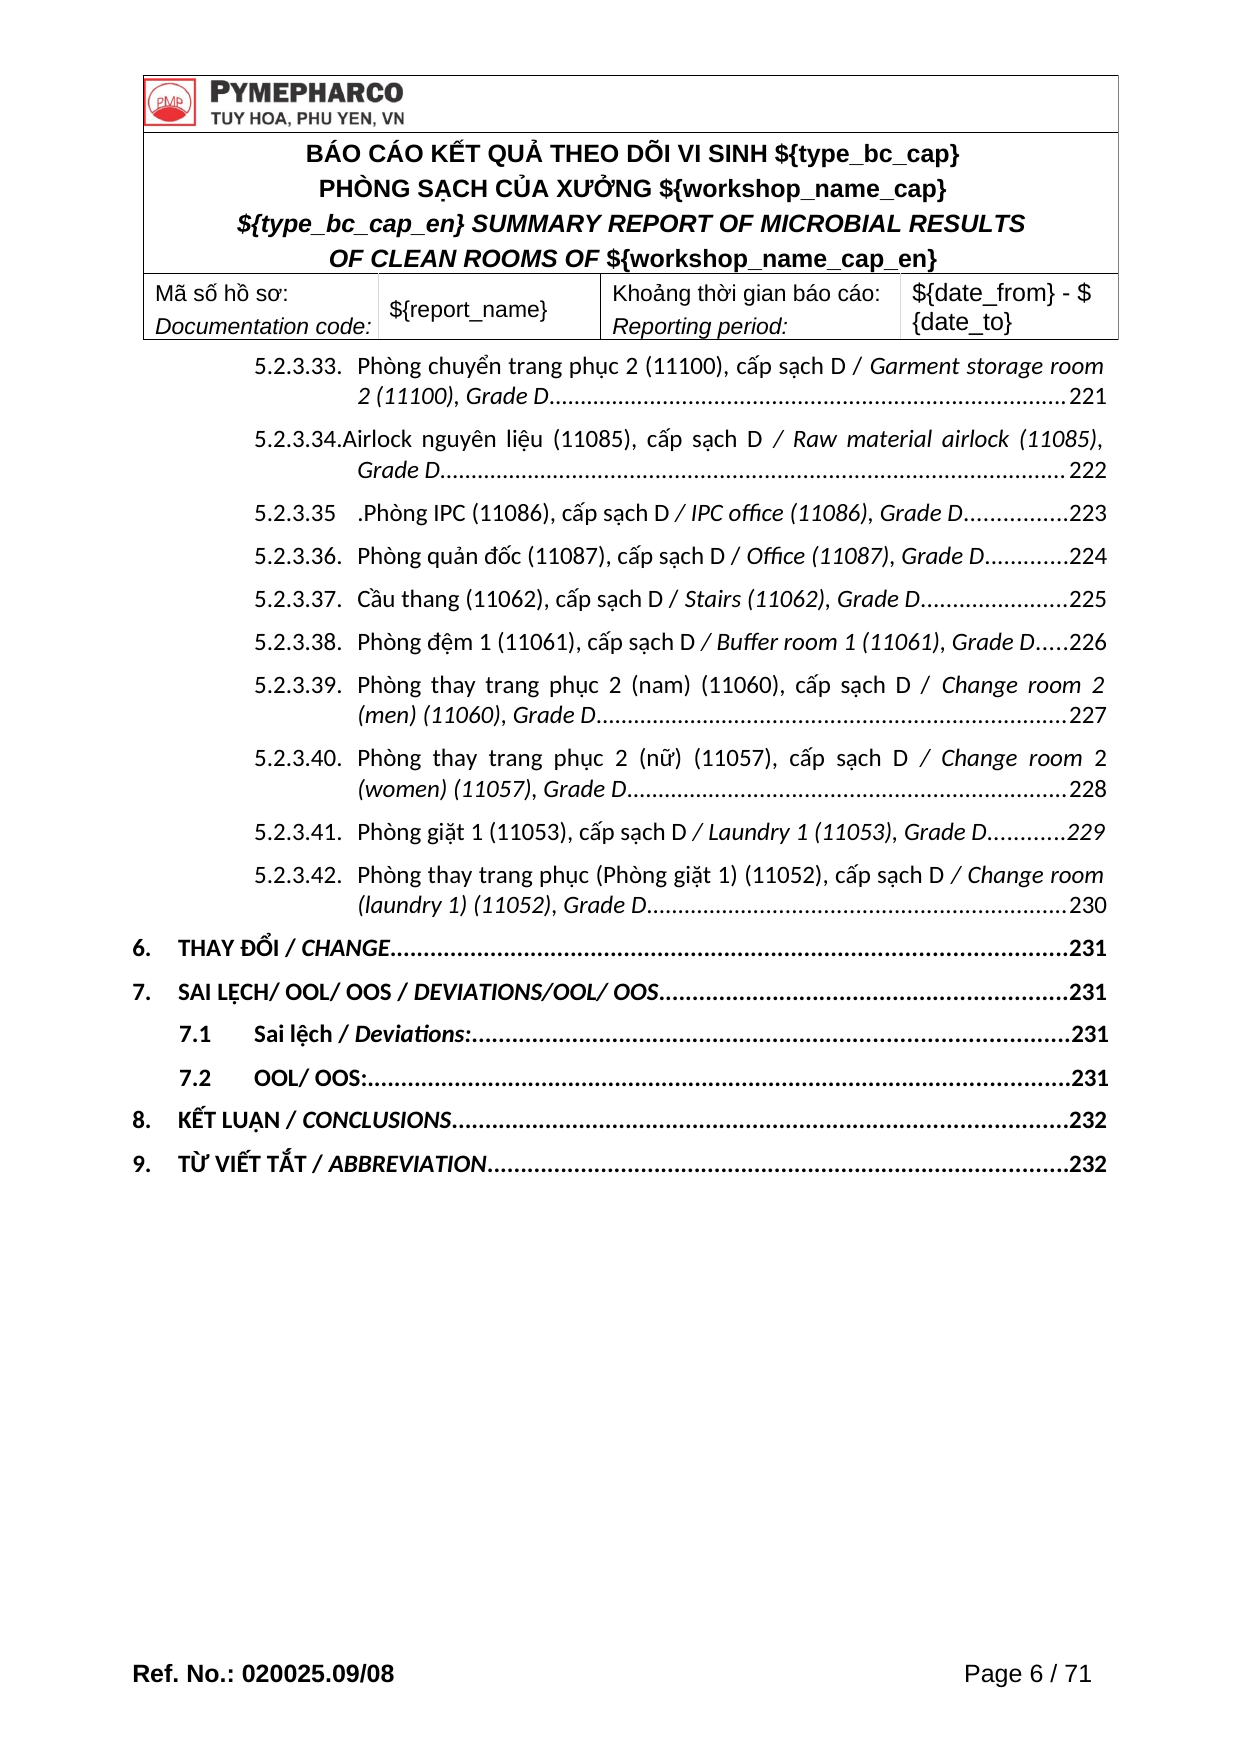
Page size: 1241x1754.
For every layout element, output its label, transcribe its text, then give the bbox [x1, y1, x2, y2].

text 5.2.3.34.Airlock nguyên liệu (11085), cấp sạch D / Raw material airlock (11085), Grade D 222 [254, 423, 1107, 484]
text 6. THAY ĐỔI / CHANGE 231 [132, 933, 1119, 963]
text 5.2.3.41. Phòng giặt 1 (11053), cấp sạch D / Laundry 1 (11053), Grade D .229 [254, 816, 1107, 847]
text 8. KẾT LUẬN / CONCLUSIONS 232 [132, 1105, 1119, 1135]
text 5.2.3.42. Phòng thay trang phục (Phòng giặt 1) (11052), cấp sạch D / Change room (laundry 1) (11052), Grade D 230 [254, 859, 1107, 920]
picture [144, 78, 404, 127]
text 5.2.3.37. Cầu thang (11062), cấp sạch D / Stairs (11062), Grade D 225 [254, 583, 1119, 613]
text 5.2.3.39. Phòng thay trang phục 2 (nam) (11060), cấp sạch D / Change room 2 (men) (11060), Grade D 227 [254, 669, 1107, 730]
text 5.2.3.36. Phòng quản đốc (11087), cấp sạch D / Office (11087), Grade D .224 [254, 540, 1107, 570]
text 5.2.3.35 .Phòng IPC (11086), cấp sạch D / IPC office (11086), Grade D 223 [254, 497, 1107, 527]
text 7.2 OOL/ OOS: 231 [179, 1062, 1119, 1092]
text 7.1 Sai lệch / Deviations: 231 [179, 1019, 1119, 1049]
text 5.2.3.33. Phòng chuyển trang phục 2 (11100), cấp sạch D / Garment storage room 2 (11100), Grade D 221 [254, 350, 1107, 411]
text 5.2.3.40. Phòng thay trang phục 2 (nữ) (11057), cấp sạch D / Change room 2 (women) (11057), Grade D 228 [254, 742, 1107, 803]
text 5.2.3.38. Phòng đệm 1 (11061), cấp sạch D / Buffer room 1 (11061), Grade D 226 [254, 626, 1107, 656]
text 9. TỪ VIẾT TẮT / ABBREVIATION 232 [132, 1148, 1119, 1178]
text 7. SAI LỆCH/ OOL/ OOS / DEVIATIONS/OOL/ OOS 231 [132, 976, 1119, 1006]
